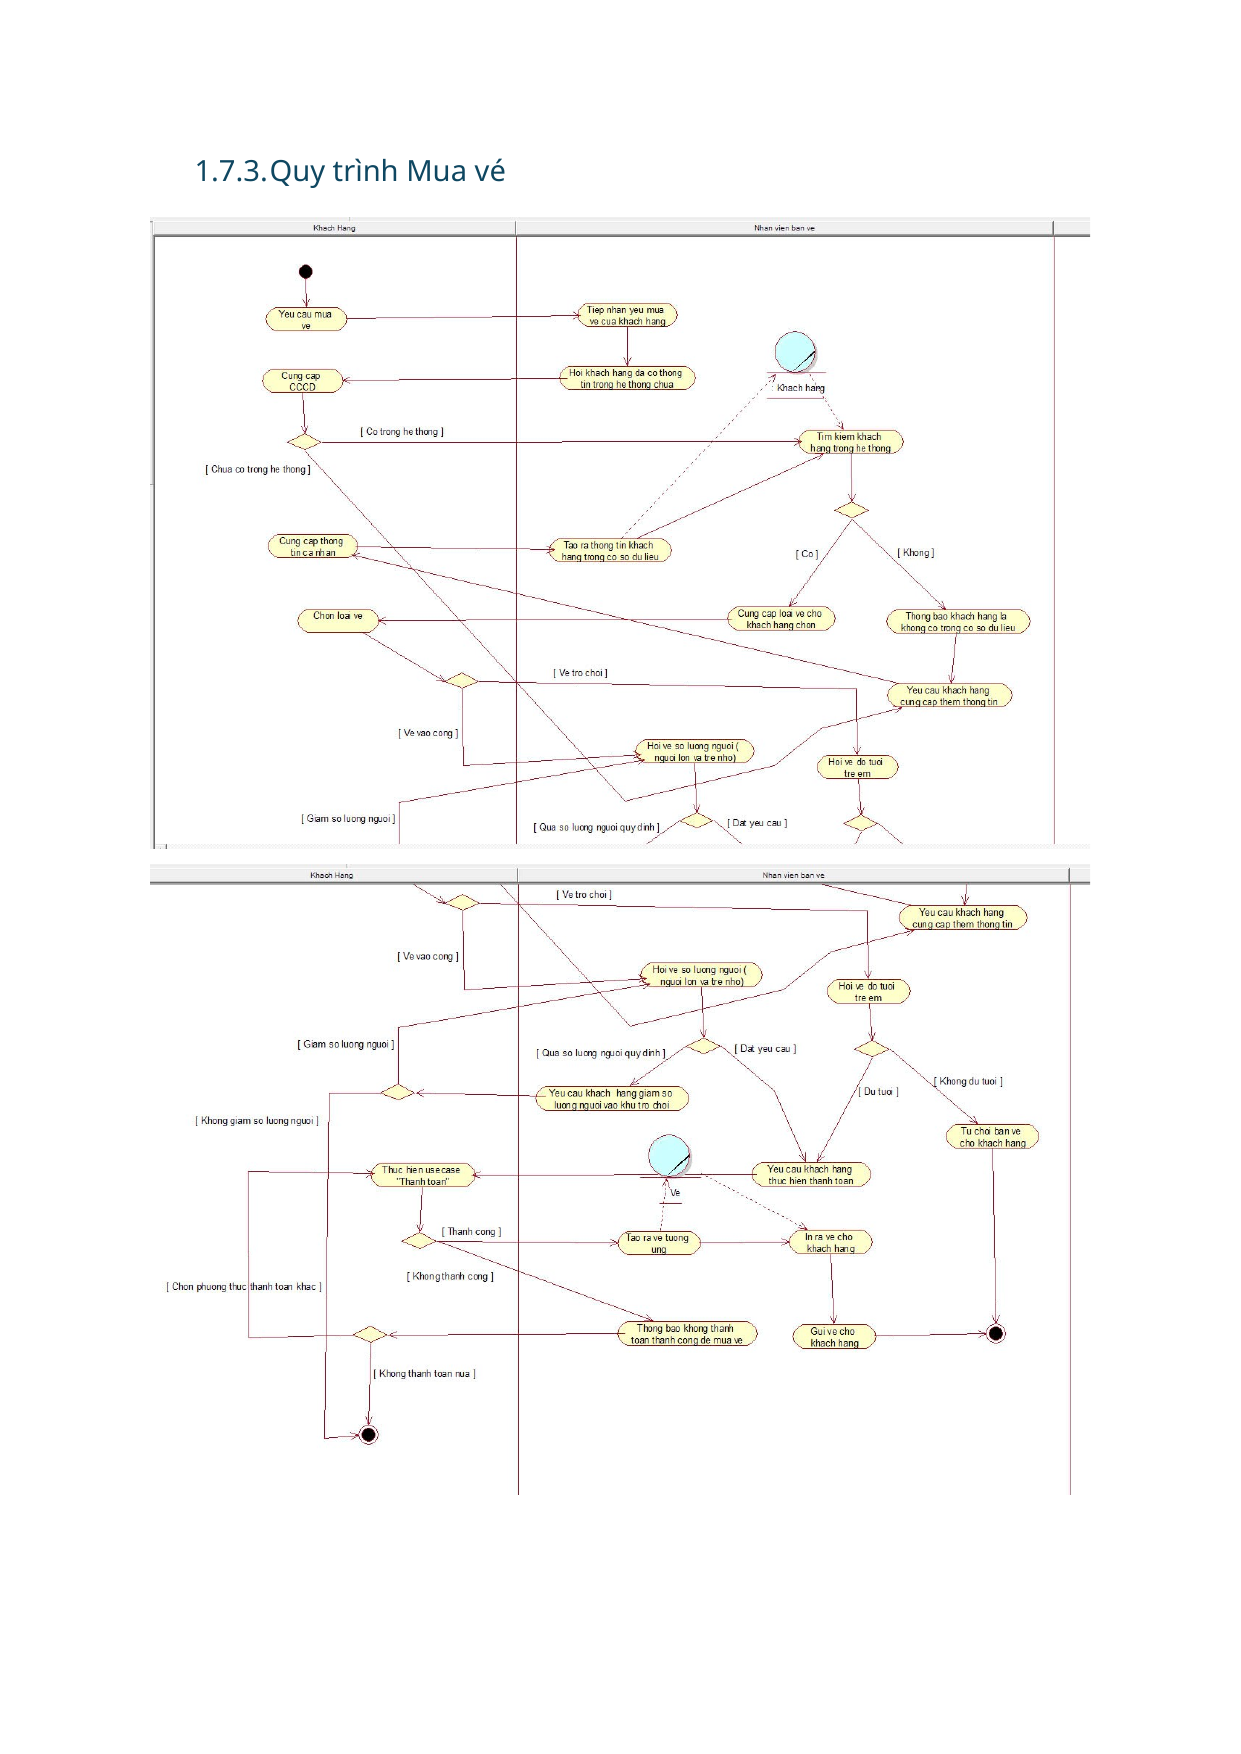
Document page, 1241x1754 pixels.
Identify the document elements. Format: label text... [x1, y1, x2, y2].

picture [150, 864, 1091, 1495]
picture [150, 217, 1091, 849]
subtitle Quy trình Mua vé [194, 150, 1090, 190]
